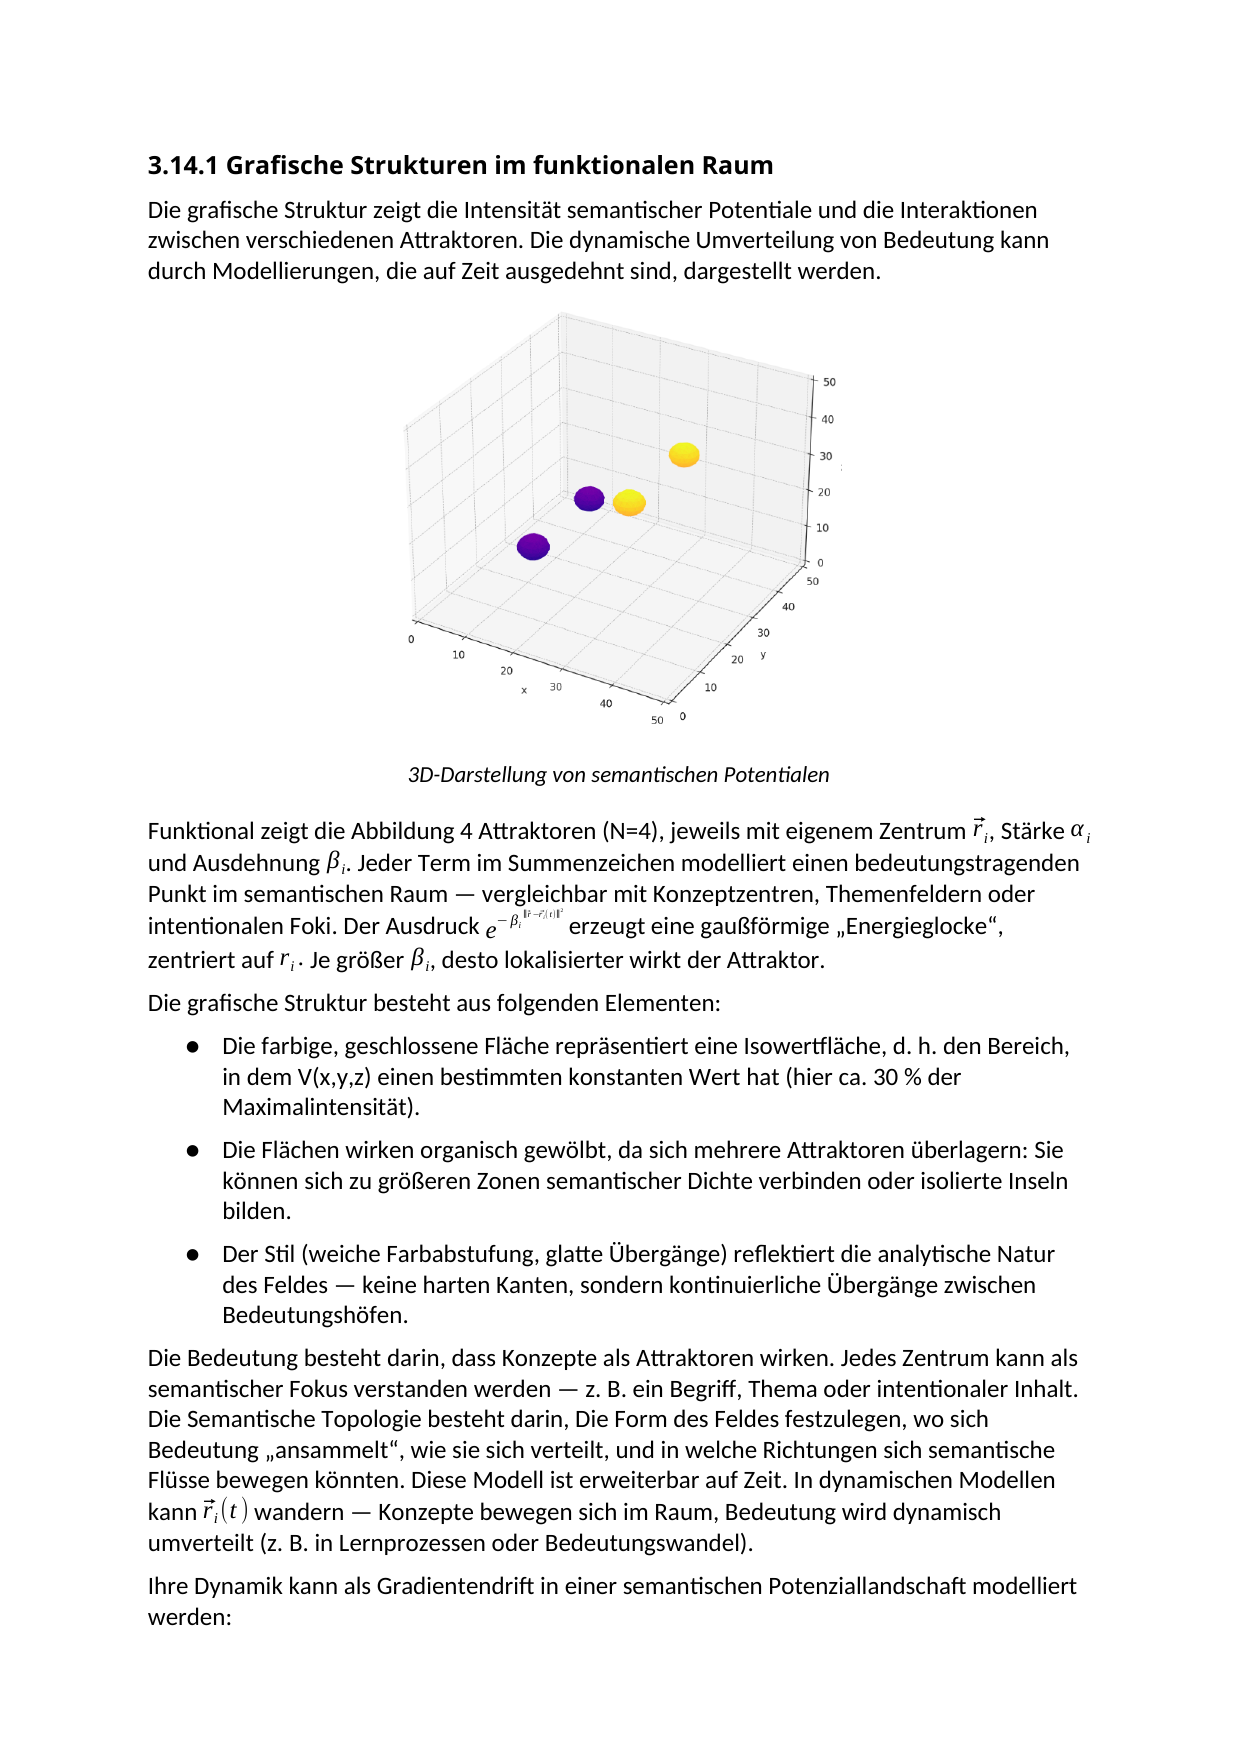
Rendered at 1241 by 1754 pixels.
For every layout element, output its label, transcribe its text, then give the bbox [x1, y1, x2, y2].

subtitle 3.14.1 Grafische Strukturen im funktionalen Raum [148, 148, 1093, 182]
picture [384, 298, 857, 733]
text Funktional zeigt die Abbildung 4 Attraktoren (N=4), jeweils mit eigenem Zentrum ​, Stärke und Ausdehnung ​. Jeder Term im Summenzeichen modelliert einen bedeutungstragenden Punkt im semantischen Raum — vergleichbar mit Konzeptzentren, Themenfeldern oder intentionalen Foki. Der Ausdruck erzeugt eine gaußförmige „Energieglocke“, zentriert auf ​ Je größer ​, desto lokalisierter wirkt der Attraktor. [148, 815, 1093, 975]
text Ihre Dynamik kann als Gradientendrift in einer semantischen Potenziallandschaft modelliert werden: [148, 1570, 1093, 1631]
text Der Stil (weiche Farbabstufung, glatte Übergänge) reflektiert die analytische Natur des Feldes — keine harten Kanten, sondern kontinuierliche Übergänge zwischen Bedeutungshöfen. [185, 1238, 1093, 1330]
text Die Flächen wirken organisch gewölbt, da sich mehrere Attraktoren überlagern: Sie können sich zu größeren Zonen semantischer Dichte verbinden oder isolierte Inseln bilden. [185, 1134, 1093, 1226]
text Die Bedeutung besteht darin, dass Konzepte als Attraktoren wirken. Jedes Zentrum kann als semantischer Fokus verstanden werden — z. B. ein Begriff, Thema oder intentionaler Inhalt. Die Semantische Topologie besteht darin, Die Form des Feldes festzulegen, wo sich Bedeutung „ansammelt“, wie sie sich verteilt, und in welche Richtungen sich semantische Flüsse bewegen könnten. Diese Modell ist erweiterbar auf Zeit. In dynamischen Modellen kann wandern — Konzepte bewegen sich im Raum, Bedeutung wird dynamisch umverteilt (z. B. in Lernprozessen oder Bedeutungswandel). [148, 1342, 1093, 1558]
text Die grafische Struktur zeigt die Intensität semantischer Potentiale und die Interaktionen zwischen verschiedenen Attraktoren. Die dynamische Umverteilung von Bedeutung kann durch Modellierungen, die auf Zeit ausgedehnt sind, dargestellt werden. [148, 194, 1093, 286]
text 3D-Darstellung von semantischen Potentialen [148, 760, 1093, 788]
text Die farbige, geschlossene Fläche repräsentiert eine Isowertfläche, d. h. den Bereich, in dem V(x,y,z) einen bestimmten konstanten Wert hat (hier ca. 30 % der Maximalintensität). [185, 1030, 1093, 1122]
text Die grafische Struktur besteht aus folgenden Elementen: [148, 987, 1093, 1018]
